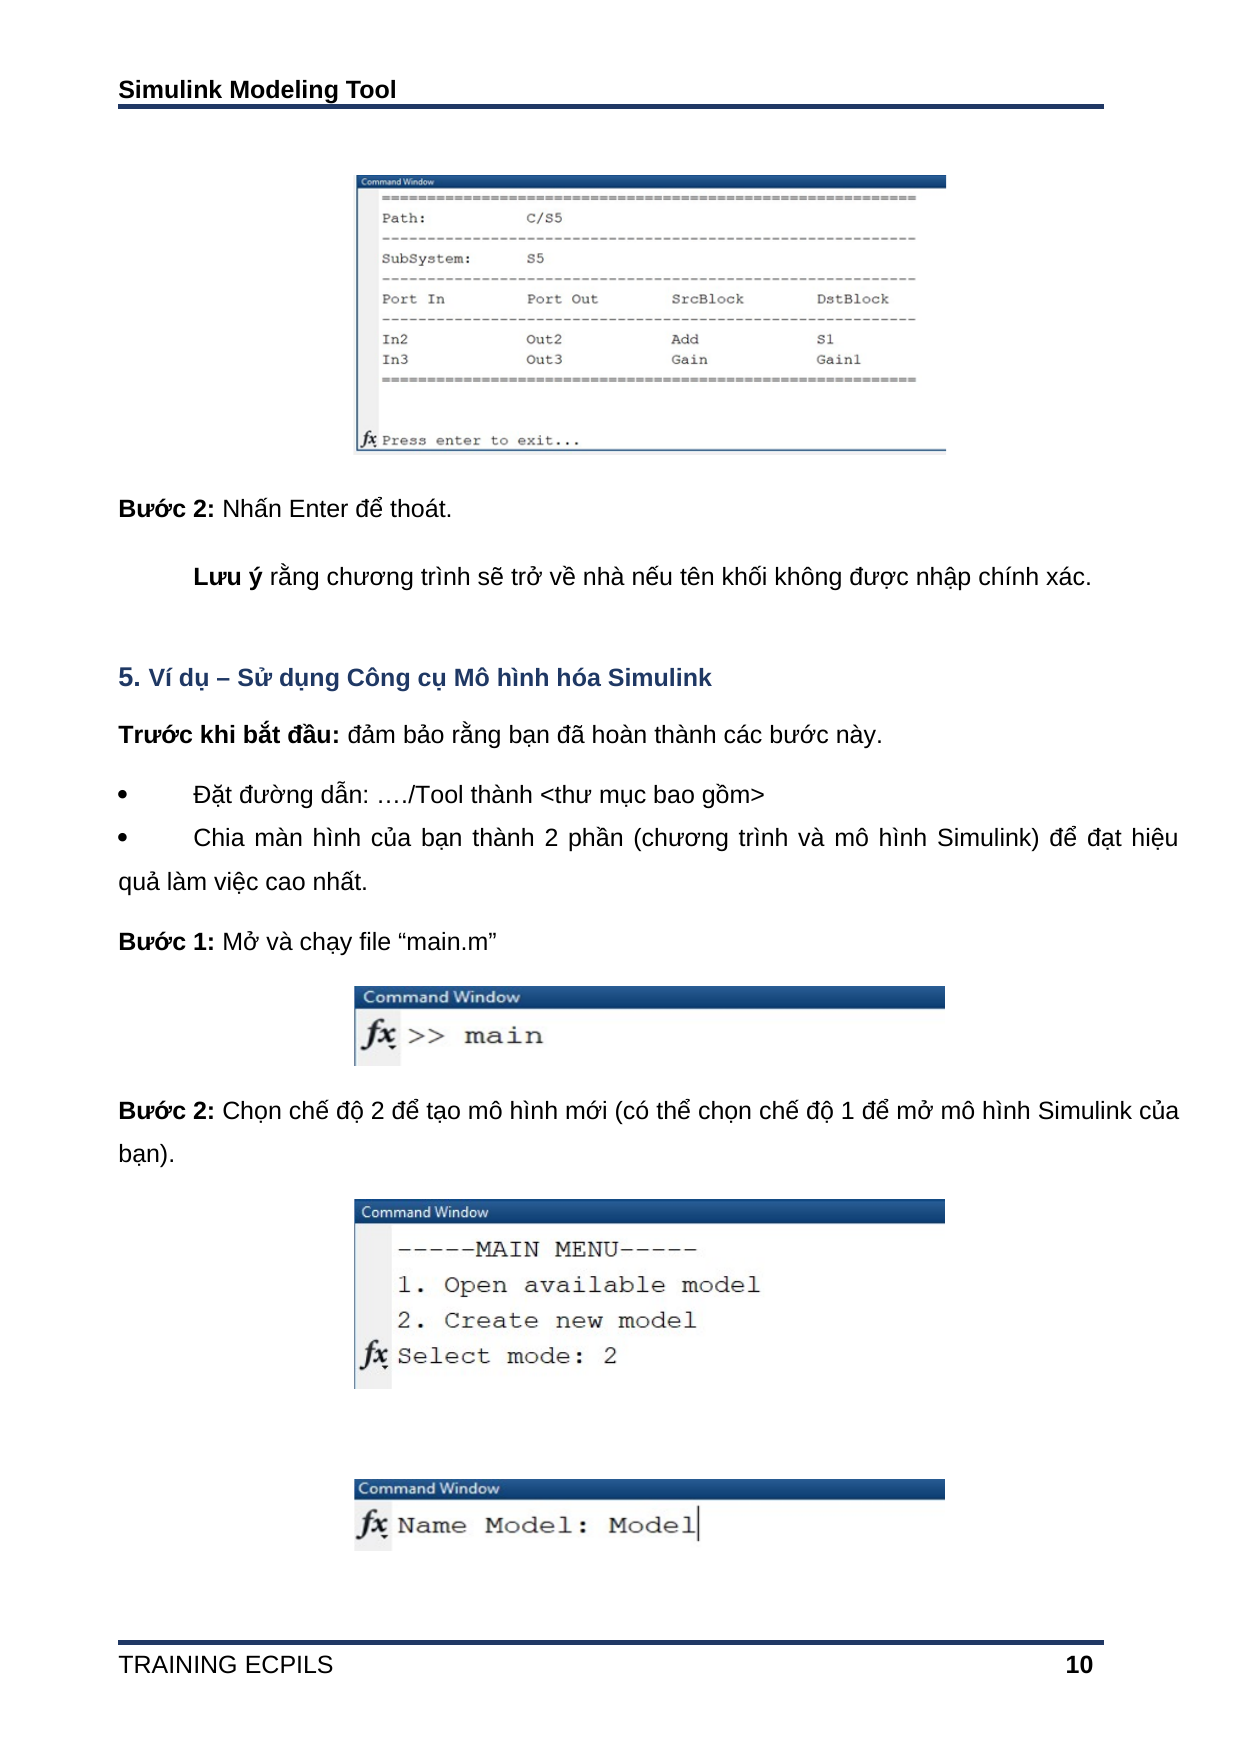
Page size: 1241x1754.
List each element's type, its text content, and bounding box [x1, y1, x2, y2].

text Bước 2: Nhấn Enter để thoát. [118, 494, 1181, 523]
picture [353, 175, 947, 455]
picture [354, 1479, 945, 1551]
text Bước 2: Chọn chế độ 2 để tạo mô hình mới (có thể chọn chế độ 1 để mở mô hình Simulink của bạn). [118, 1096, 1181, 1168]
picture [354, 1199, 945, 1389]
text Bước 1: Mở và chạy file “main.m” [118, 926, 1181, 955]
subtitle Ví dụ – Sử dụng Công cụ Mô hình hóa Simulink [118, 661, 1181, 692]
text Lưu ý rằng chương trình sẽ trở về nhà nếu tên khối không được nhập chính xác. [118, 562, 1181, 591]
list Chia màn hình của bạn thành 2 phần (chương trình và mô hình Simulink) để đạt hiệu quả làm việc cao nhất. [118, 823, 1181, 895]
picture [354, 986, 945, 1066]
list Đặt đường dẫn: …./Tool thành <thư mục bao gồm> [118, 780, 1181, 809]
text Trước khi bắt đầu: đảm bảo rằng bạn đã hoàn thành các bước này. [118, 720, 1181, 749]
